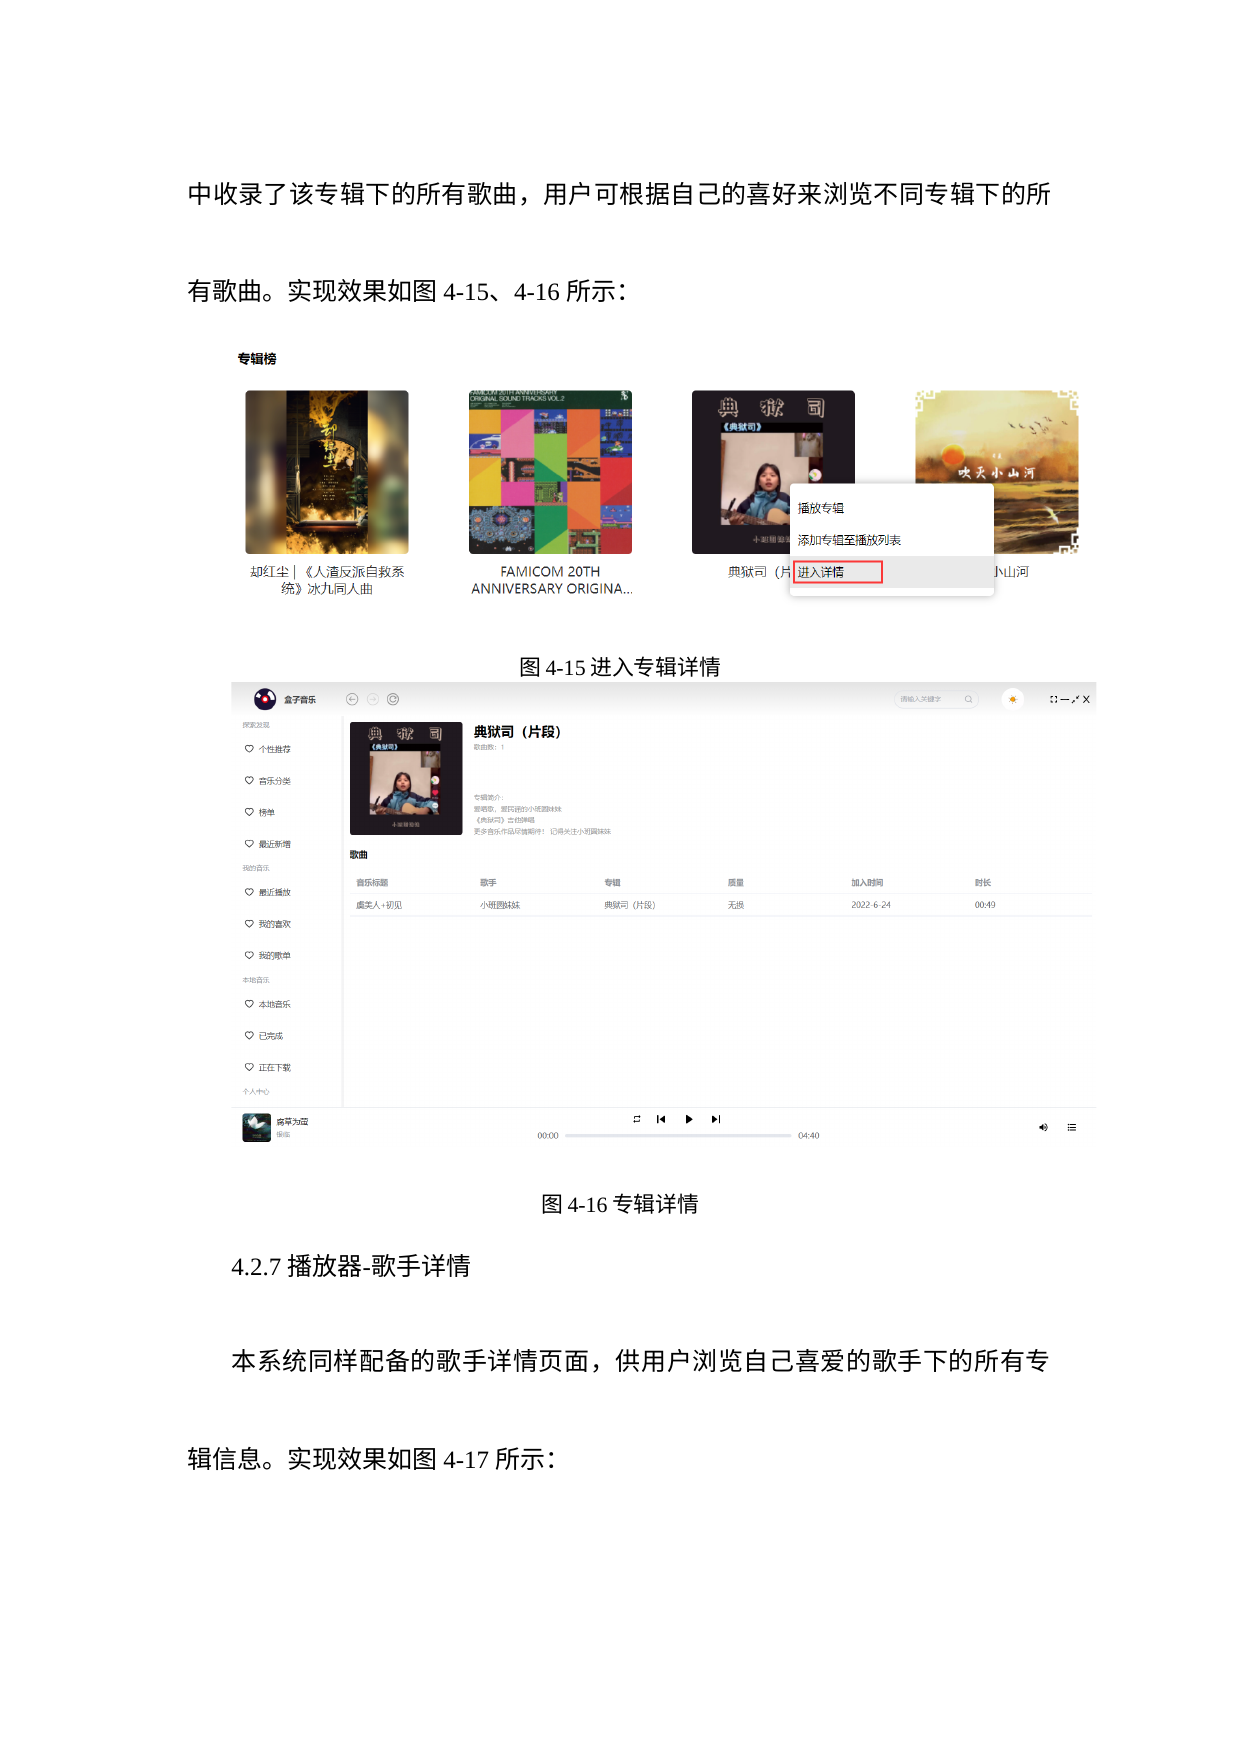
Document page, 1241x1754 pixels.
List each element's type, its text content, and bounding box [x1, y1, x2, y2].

picture [231, 682, 1097, 1147]
text 4.2.7 播放器-歌手详情 [212, 1232, 1028, 1297]
text 图4-15进入专辑详情 [187, 650, 1053, 682]
picture [231, 340, 1097, 612]
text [187, 160, 1053, 322]
text 本系统同样配备的歌手详情页面，供用户浏览自己喜爱的歌手下的所有专辑信息。实现效果如图 4-17 所示： [187, 1327, 1053, 1490]
text 图4-16专辑详情 [187, 1187, 1053, 1219]
